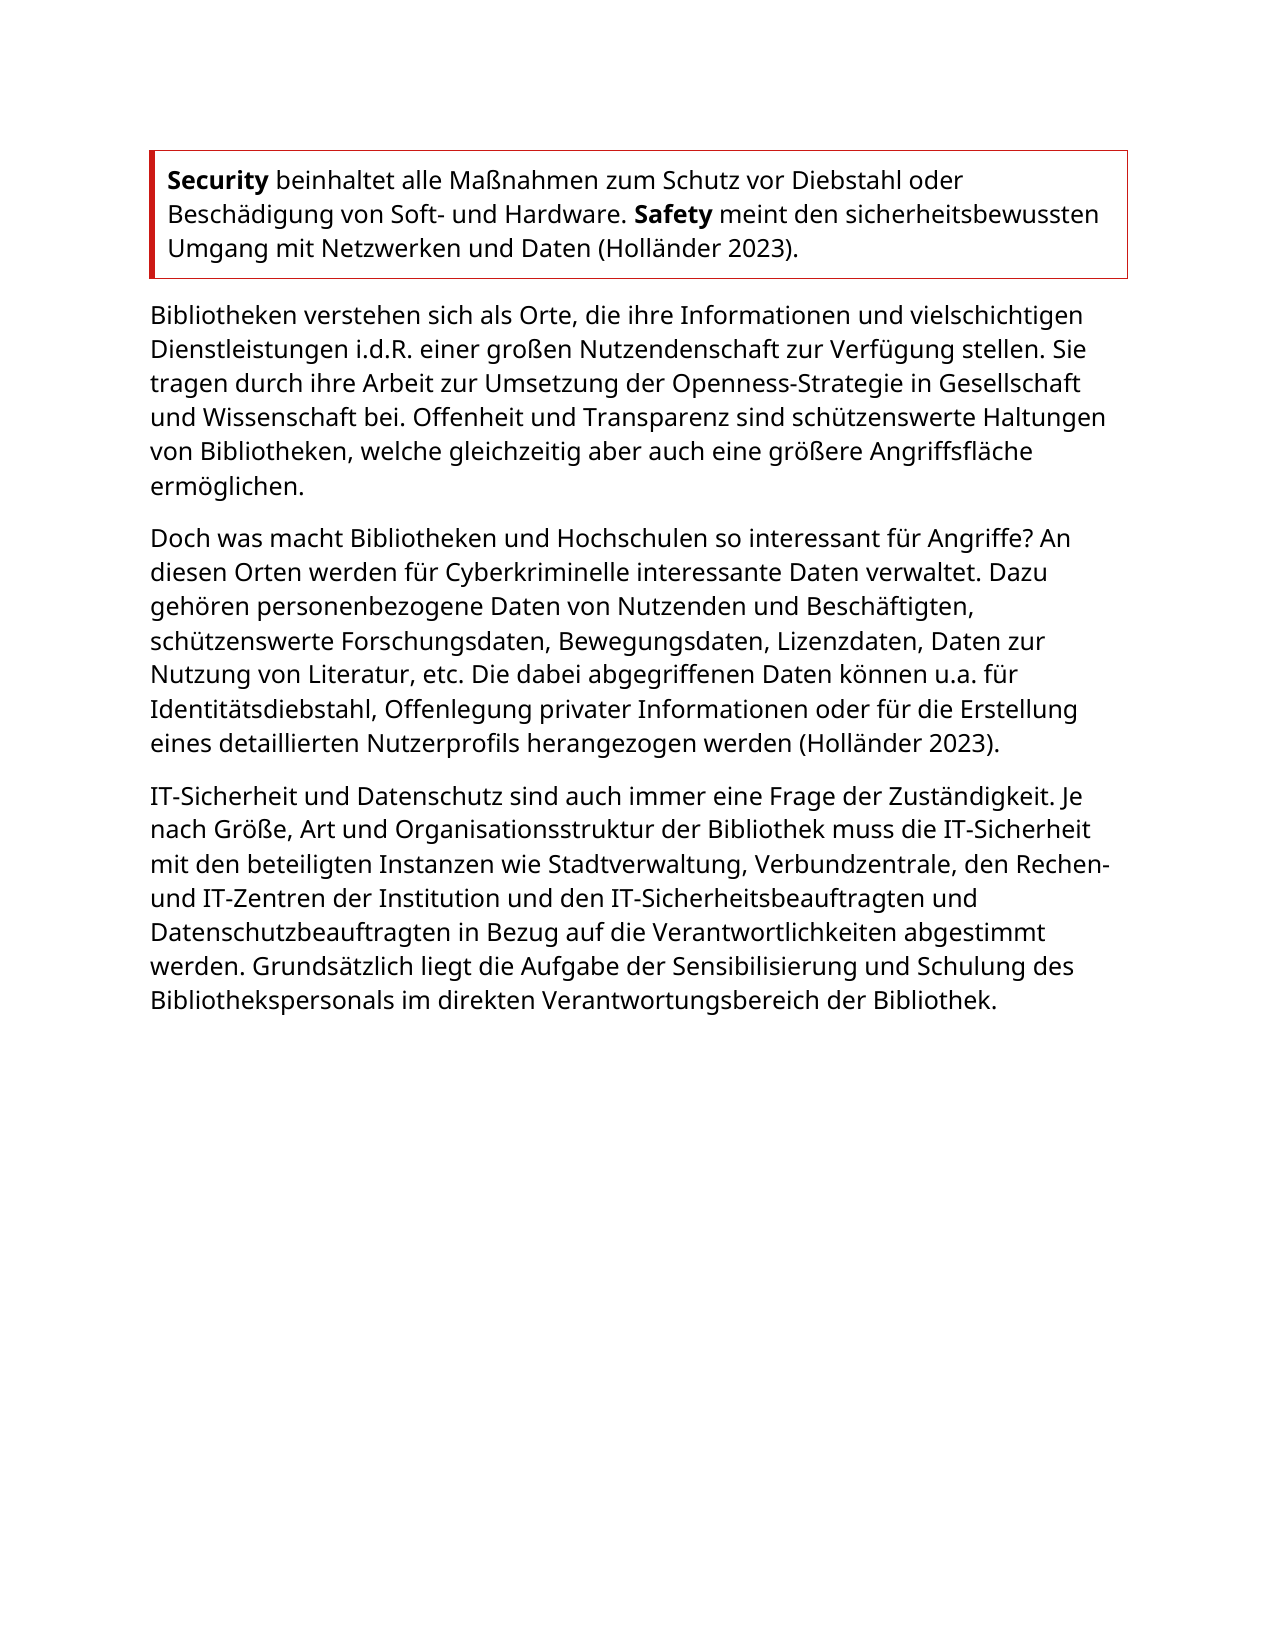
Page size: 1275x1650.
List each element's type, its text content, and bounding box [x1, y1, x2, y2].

text IT-Sicherheit und Datenschutz sind auch immer eine Frage der Zuständigkeit. Je nach Größe, Art und Organisationsstruktur der Bibliothek muss die IT-Sicherheit mit den beteiligten Instanzen wie Stadtverwaltung, Verbundzentrale, den Rechen- und IT-Zentren der Institution und den IT-Sicherheitsbeauftragten und Datenschutzbeauftragten in Bezug auf die Verantwortlichkeiten abgestimmt werden. Grundsätzlich liegt die Aufgabe der Sensibilisierung und Schulung des Bibliothekspersonals im direkten Verantwortungsbereich der Bibliothek. [150, 778, 1125, 1017]
text Bibliotheken verstehen sich als Orte, die ihre Informationen und vielschichtigen Dienstleistungen i.d.R. einer großen Nutzendenschaft zur Verfügung stellen. Sie tragen durch ihre Arbeit zur Umsetzung der Openness-Strategie in Gesellschaft und Wissenschaft bei. Offenheit und Transparenz sind schützenswerte Haltungen von Bibliotheken, welche gleichzeitig aber auch eine größere Angriffsfläche ermöglichen. [150, 298, 1125, 502]
table_cell Security beinhaltet alle Maßnahmen zum Schutz vor Diebstahl oder Beschädigung von Soft- und Hardware. Safety meint den sicherheitsbewussten Umgang mit Netzwerken und Daten (Holländer 2023). [155, 151, 1127, 278]
text Doch was macht Bibliotheken und Hochschulen so interessant für Angriffe? An diesen Orten werden für Cyberkriminelle interessante Daten verwaltet. Dazu gehören personenbezogene Daten von Nutzenden und Beschäftigten, schützenswerte Forschungsdaten, Bewegungsdaten, Lizenzdaten, Daten zur Nutzung von Literatur, etc. Die dabei abgegriffenen Daten können u.a. für Identitätsdiebstahl, Offenlegung privater Informationen oder für die Erstellung eines detaillierten Nutzerprofils herangezogen werden (Holländer 2023). [150, 521, 1125, 759]
